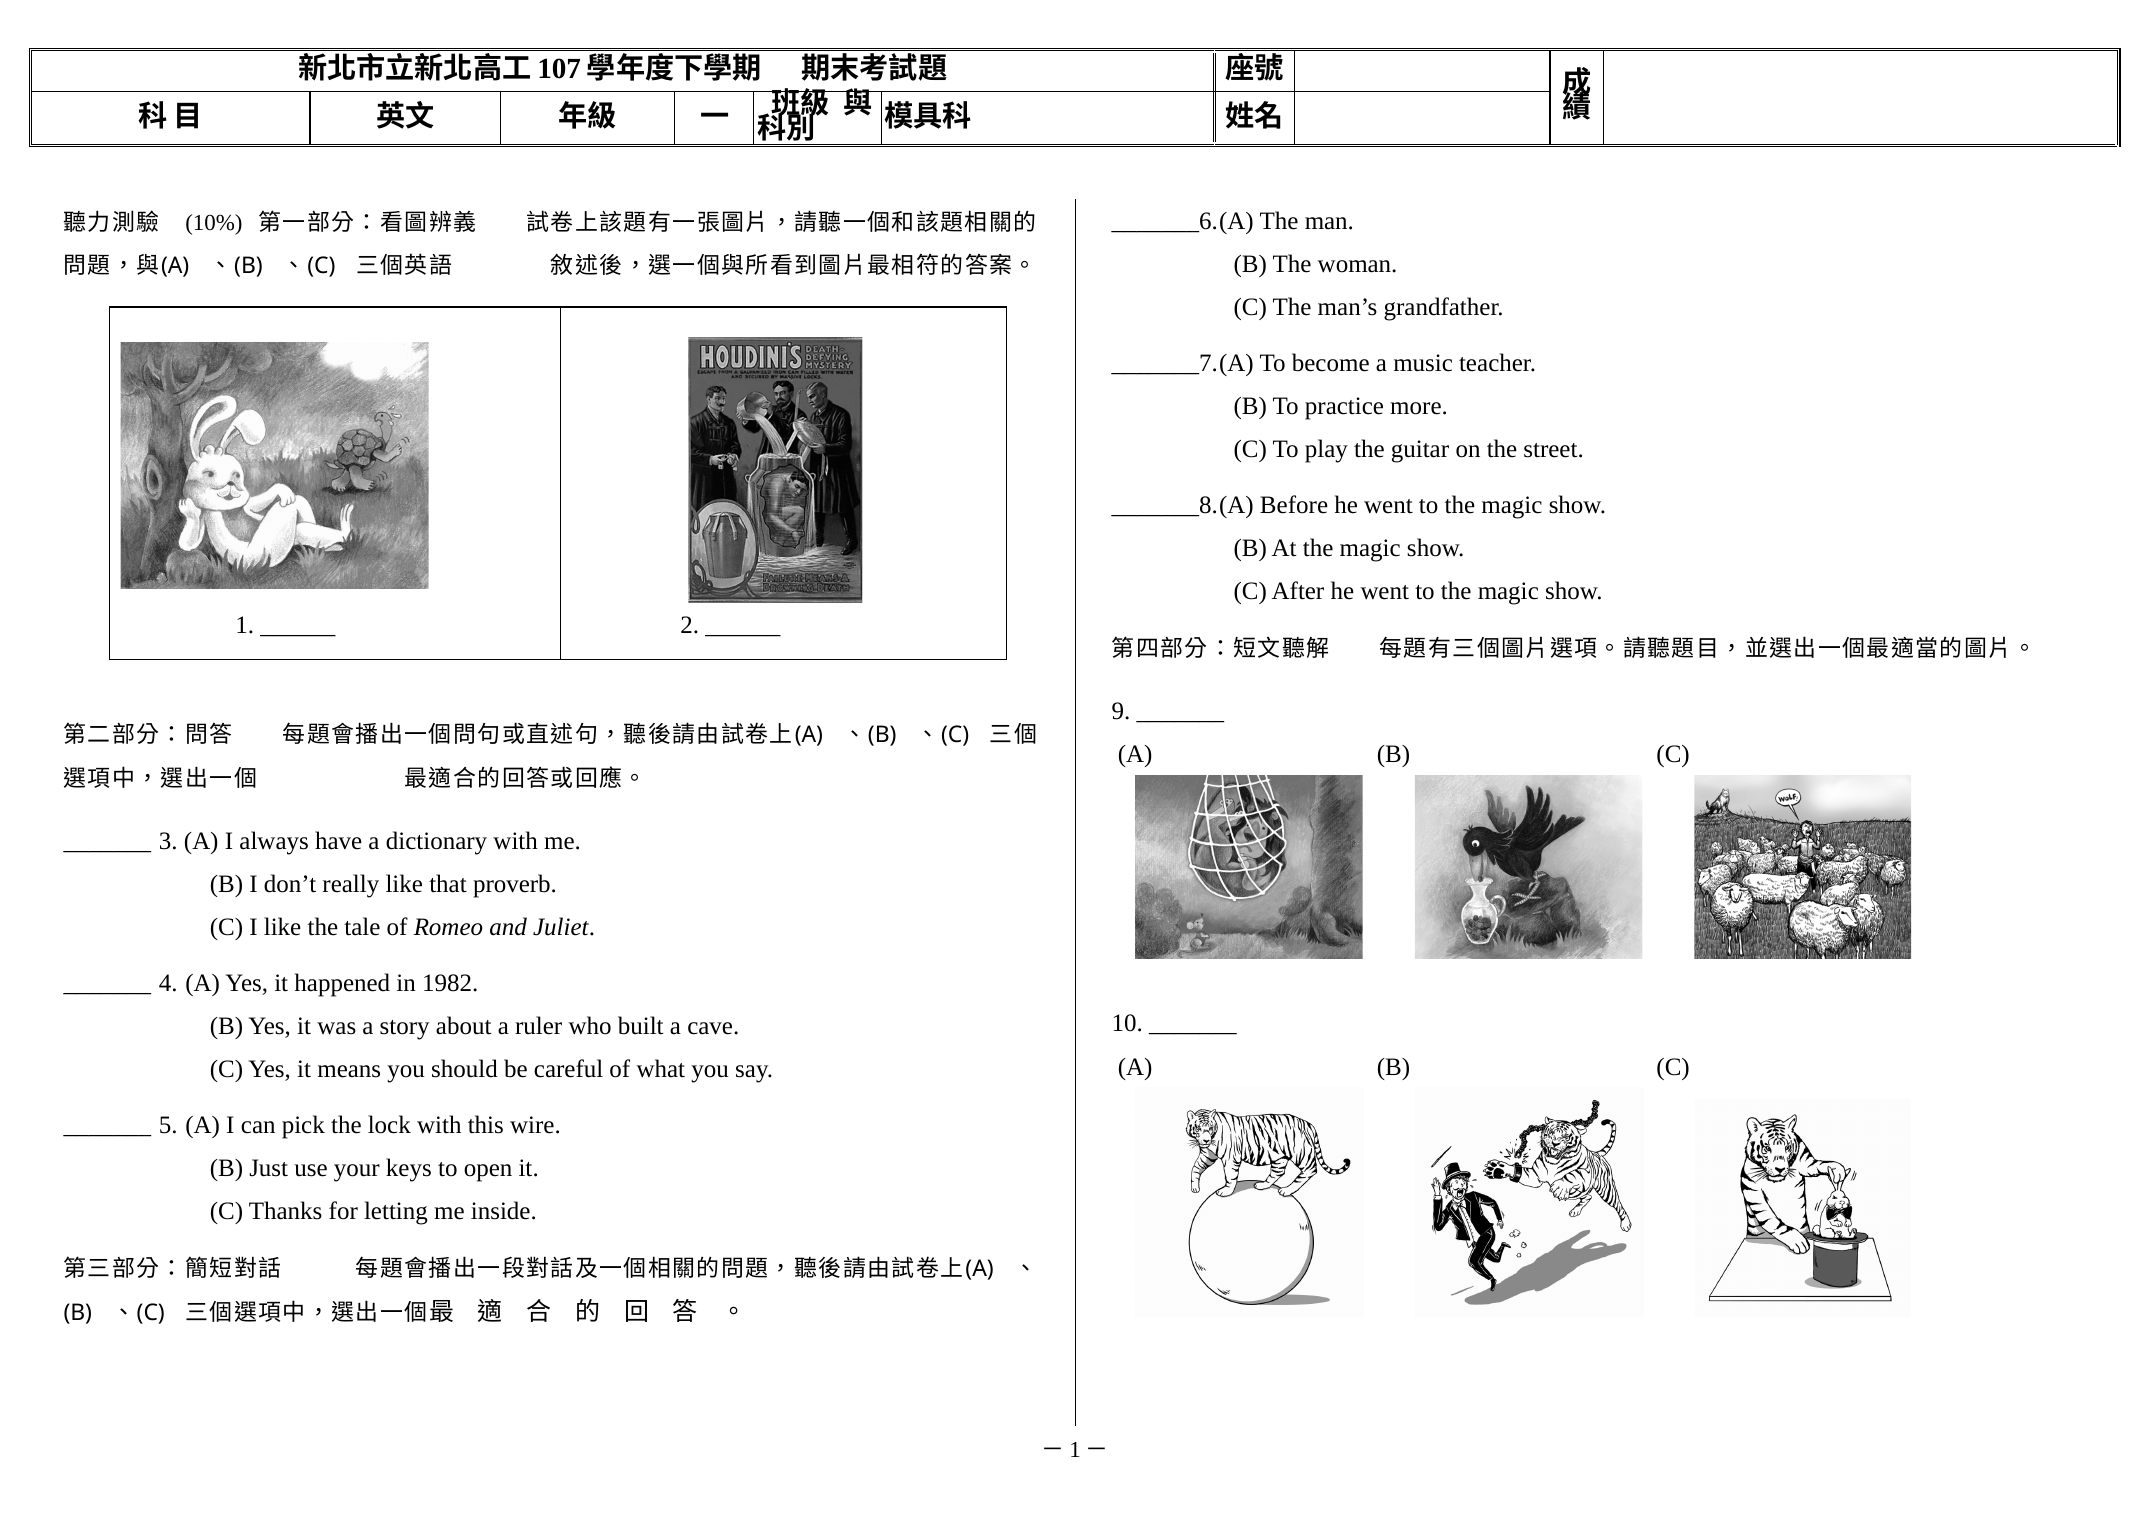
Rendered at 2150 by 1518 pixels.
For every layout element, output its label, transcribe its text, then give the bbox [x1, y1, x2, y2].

table_header [110, 308, 560, 603]
text _______ 7. (A) To become a music teacher. (B) To practice more. (C) To play the guitar on the street. [1097, 341, 2086, 470]
text _______ 5. (A) I can pick the lock with this wire. (B) Just use your keys to open it. (C) Thanks for letting me inside. [63, 1103, 1053, 1232]
picture [1694, 1099, 1912, 1317]
table_header [561, 308, 1006, 603]
table_cell 1. ______ [110, 603, 560, 659]
text (A) (B) (C) [1097, 732, 2086, 775]
text 10. _______ [1097, 1001, 2086, 1044]
picture [1414, 775, 1643, 959]
picture [1694, 775, 1912, 959]
text _______ 4. (A) Yes, it happened in 1982. (B) Yes, it was a story about a ruler who built a cave. (C) Yes, it means you should be careful of what you say. [63, 961, 1053, 1090]
picture [1135, 1087, 1365, 1317]
text 第三部分：簡短對話 每題會播出一段對話及一個相關的問題，聽後請由試卷上(A)、(B)、(C)三個選項中，選出一個最適合的回答。 [63, 1244, 1053, 1331]
table_cell 2. ______ [561, 603, 1006, 659]
text _______ 8. (A) Before he went to the magic show. (B) At the magic show. (C) After he went to the magic show. [1097, 483, 2086, 612]
text _______ 6. (A) The man. (B) The woman. (C) The man’s grandfather. [1097, 199, 2086, 328]
text 第四部分：短文聽解 每題有三個圖片選項。請聽題目，並選出一個最適當的圖片。 [1097, 624, 2086, 667]
picture [1414, 1087, 1644, 1317]
text 9. _______ [1097, 689, 2086, 732]
picture [1135, 775, 1363, 959]
text _______ 3. (A) I always have a dictionary with me. (B) I don’t really like that proverb. (C) I like the tale of Romeo and Juliet. [63, 819, 1053, 948]
text 第二部分：問答 每題會播出一個問句或直述句，聽後請由試卷上(A)、(B)、(C)三個選項中，選出一個 最適合的回答或回應。 [63, 711, 1053, 797]
text 第一部分：看圖辨義 試卷上該題有一張圖片，請聽一個和該題相關的問題，與(A)、(B)、(C)三個英語 敘述後，選一個與所看到圖片最相符的答案。 [63, 199, 1053, 285]
text (A) (B) (C) [1097, 1044, 2086, 1087]
